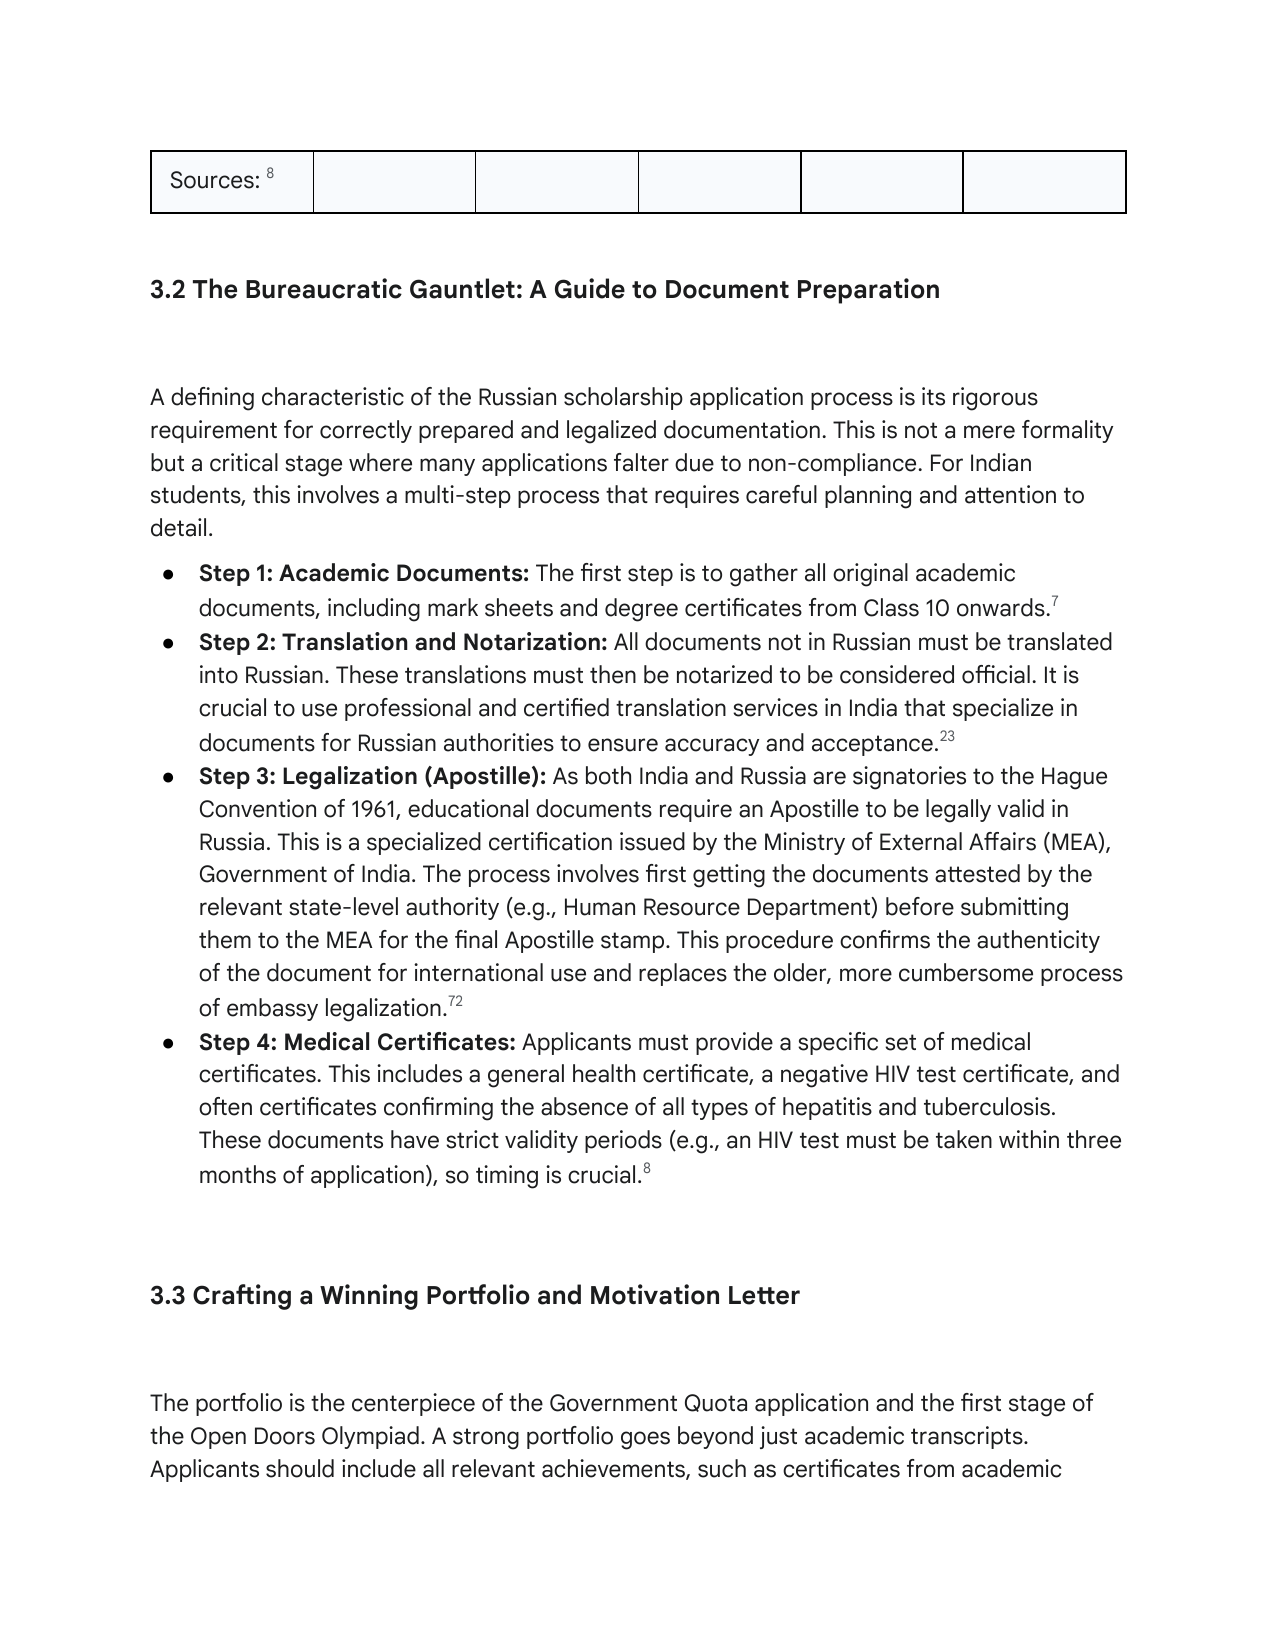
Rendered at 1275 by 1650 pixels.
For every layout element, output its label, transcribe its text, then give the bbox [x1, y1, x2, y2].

table_cell [639, 152, 800, 212]
subtitle 3.3 Crafting a Winning Portfolio and Motivation Letter [150, 1280, 1125, 1312]
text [150, 1389, 1125, 1483]
list Step 1: Academic Documents: The first step is to gather all original academic documents, including mark sheets and degree certificates from Class 10 onwards.7 [161, 559, 1125, 624]
list Step 3: Legalization (Apostille): As both India and Russia are signatories to the Hague Convention of 1961, educational documents require an Apostille to be legally valid in Russia. This is a specialized certification issued by the Ministry of External Affairs (MEA), Government of India. The process involves first getting the documents attested by the relevant state-level authority (e.g., Human Resource Department) before submitting them to the MEA for the final Apostille stamp. This procedure confirms the authenticity of the document for international use and replaces the older, more cumbersome process of embassy legalization.72 [161, 763, 1125, 1023]
table_cell [802, 152, 962, 212]
subtitle 3.2 The Bureaucratic Gauntlet: A Guide to Document Preparation [150, 274, 1125, 306]
list Step 2: Translation and Notarization: All documents not in Russian must be translated into Russian. These translations must then be notarized to be considered official. It is crucial to use professional and certified translation services in India that specialize in documents for Russian authorities to ensure accuracy and acceptance.23 [161, 628, 1125, 758]
table_cell Sources: 8 [152, 152, 313, 212]
list Step 4: Medical Certificates: Applicants must provide a specific set of medical certificates. This includes a general health certificate, a negative HIV test certificate, and often certificates confirming the absence of all types of hepatitis and tuberculosis. These documents have strict validity periods (e.g., an HIV test must be taken within three months of application), so timing is crucial.8 [161, 1028, 1125, 1190]
text A defining characteristic of the Russian scholarship application process is its rigorous requirement for correctly prepared and legalized documentation. This is not a mere formality but a critical stage where many applications falter due to non-compliance. For Indian students, this involves a multi-step process that requires careful planning and attention to detail. [150, 383, 1125, 543]
table_cell [964, 152, 1125, 212]
table_cell [476, 152, 638, 212]
table_cell [314, 152, 475, 212]
